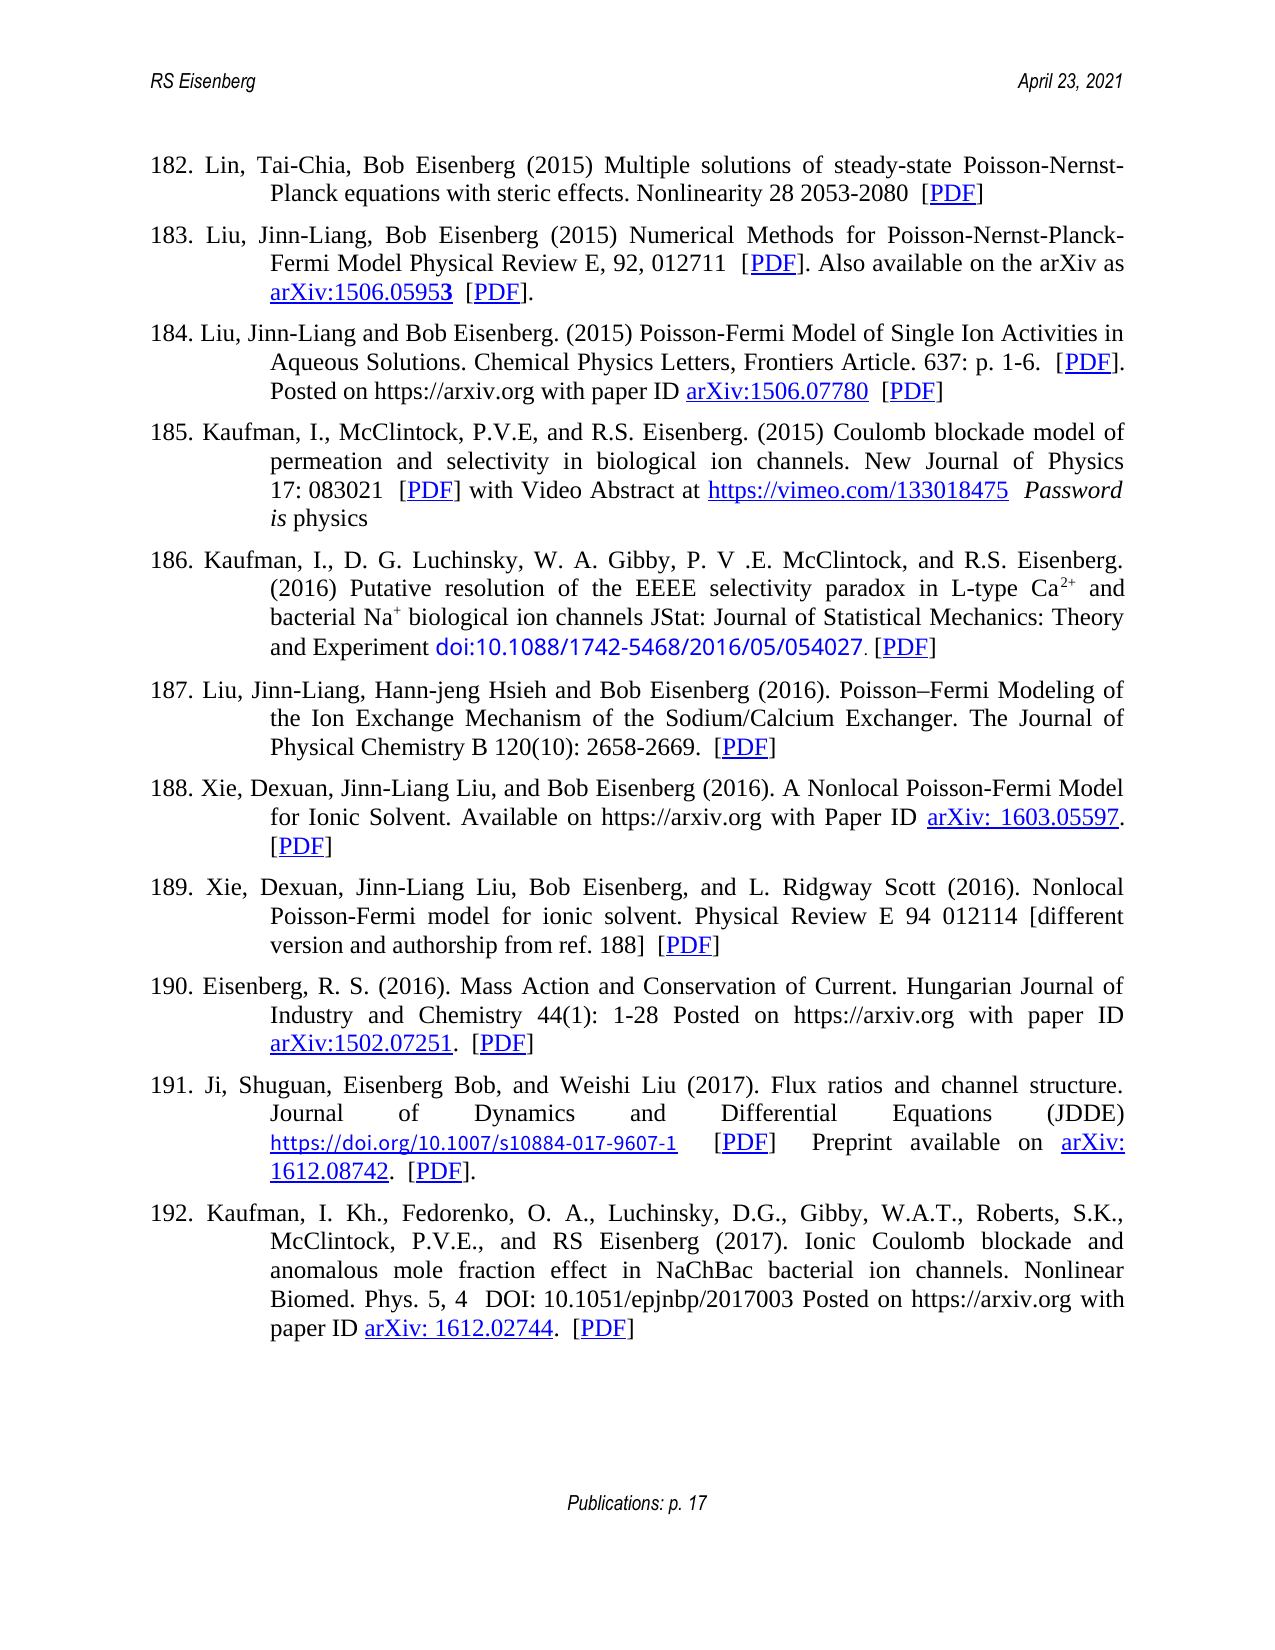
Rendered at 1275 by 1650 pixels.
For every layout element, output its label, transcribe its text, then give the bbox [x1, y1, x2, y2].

text 191. Ji, Shuguan, Eisenberg Bob, and Weishi Liu (2017). Flux ratios and channel structure. Journal of Dynamics and Differential Equations (JDDE) https://doi.org/10.1007/s10884-017-9607-1 [PDF] Preprint available on arXiv: 1612.08742. [PDF]. [150, 1070, 1125, 1185]
text 184. Liu, Jinn-Liang and Bob Eisenberg. (2015) Poisson-Fermi Model of Single Ion Activities in Aqueous Solutions. Chemical Physics Letters, Frontiers Article. 637: p. 1-6. [PDF]. Posted on https://arxiv.org with paper ID arXiv:1506.07780 [PDF] [150, 318, 1125, 405]
text 192. Kaufman, I. Kh., Fedorenko, O. A., Luchinsky, D.G., Gibby, W.A.T., Roberts, S.K., McClintock, P.V.E., and RS Eisenberg (2017). Ionic Coulomb blockade and anomalous mole fraction effect in NaChBac bacterial ion channels. Nonlinear Biomed. Phys. 5, 4 DOI: 10.1051/epjnbp/2017003 Posted on https://arxiv.org with paper ID arXiv: 1612.02744. [PDF] [150, 1198, 1125, 1341]
text 186. Kaufman, I., D. G. Luchinsky, W. A. Gibby, P. V .E. McClintock, and R.S. Eisenberg. (2016) Putative resolution of the EEEE selectivity paradox in L-type Ca2+ and bacterial Na+ biological ion channels JStat: Journal of Statistical Mechanics: Theory and Experiment doi:10.1088/1742-5468/2016/05/054027. [PDF] [150, 545, 1125, 662]
text 183. Liu, Jinn-Liang, Bob Eisenberg (2015) Numerical Methods for Poisson-Nernst-Planck-Fermi Model Physical Review E, 92, 012711 [PDF]. Also available on the arXiv as arXiv:1506.05953 [PDF]. [150, 220, 1125, 306]
text 188. Xie, Dexuan, Jinn-Liang Liu, and Bob Eisenberg (2016). A Nonlocal Poisson-Fermi Model for Ionic Solvent. Available on https://arxiv.org with Paper ID arXiv: 1603.05597. [PDF] [150, 773, 1125, 860]
text 190. Eisenberg, R. S. (2016). Mass Action and Conservation of Current. Hungarian Journal of Industry and Chemistry 44(1): 1-28 Posted on https://arxiv.org with paper ID arXiv:1502.07251. [PDF] [150, 971, 1125, 1057]
text 182. Lin, Tai-Chia, Bob Eisenberg (2015) Multiple solutions of steady-state Poisson-Nernst-Planck equations with steric effects. Nonlinearity 28 2053-2080 [PDF] [150, 150, 1125, 207]
text 185. Kaufman, I., McClintock, P.V.E, and R.S. Eisenberg. (2015) Coulomb blockade model of permeation and selectivity in biological ion channels. New Journal of Physics 17: 083021 [PDF] with Video Abstract at https://vimeo.com/133018475 Password is physics [150, 417, 1125, 532]
text 187. Liu, Jinn-Liang, Hann-jeng Hsieh and Bob Eisenberg (2016). Poisson–Fermi Modeling of the Ion Exchange Mechanism of the Sodium/Calcium Exchanger. The Journal of Physical Chemistry B 120(10): 2658-2669. [PDF] [150, 675, 1125, 761]
text 189. Xie, Dexuan, Jinn-Liang Liu, Bob Eisenberg, and L. Ridgway Scott (2016). Nonlocal Poisson-Fermi model for ionic solvent. Physical Review E 94 012114 [different version and authorship from ref. 188] [PDF] [150, 872, 1125, 958]
